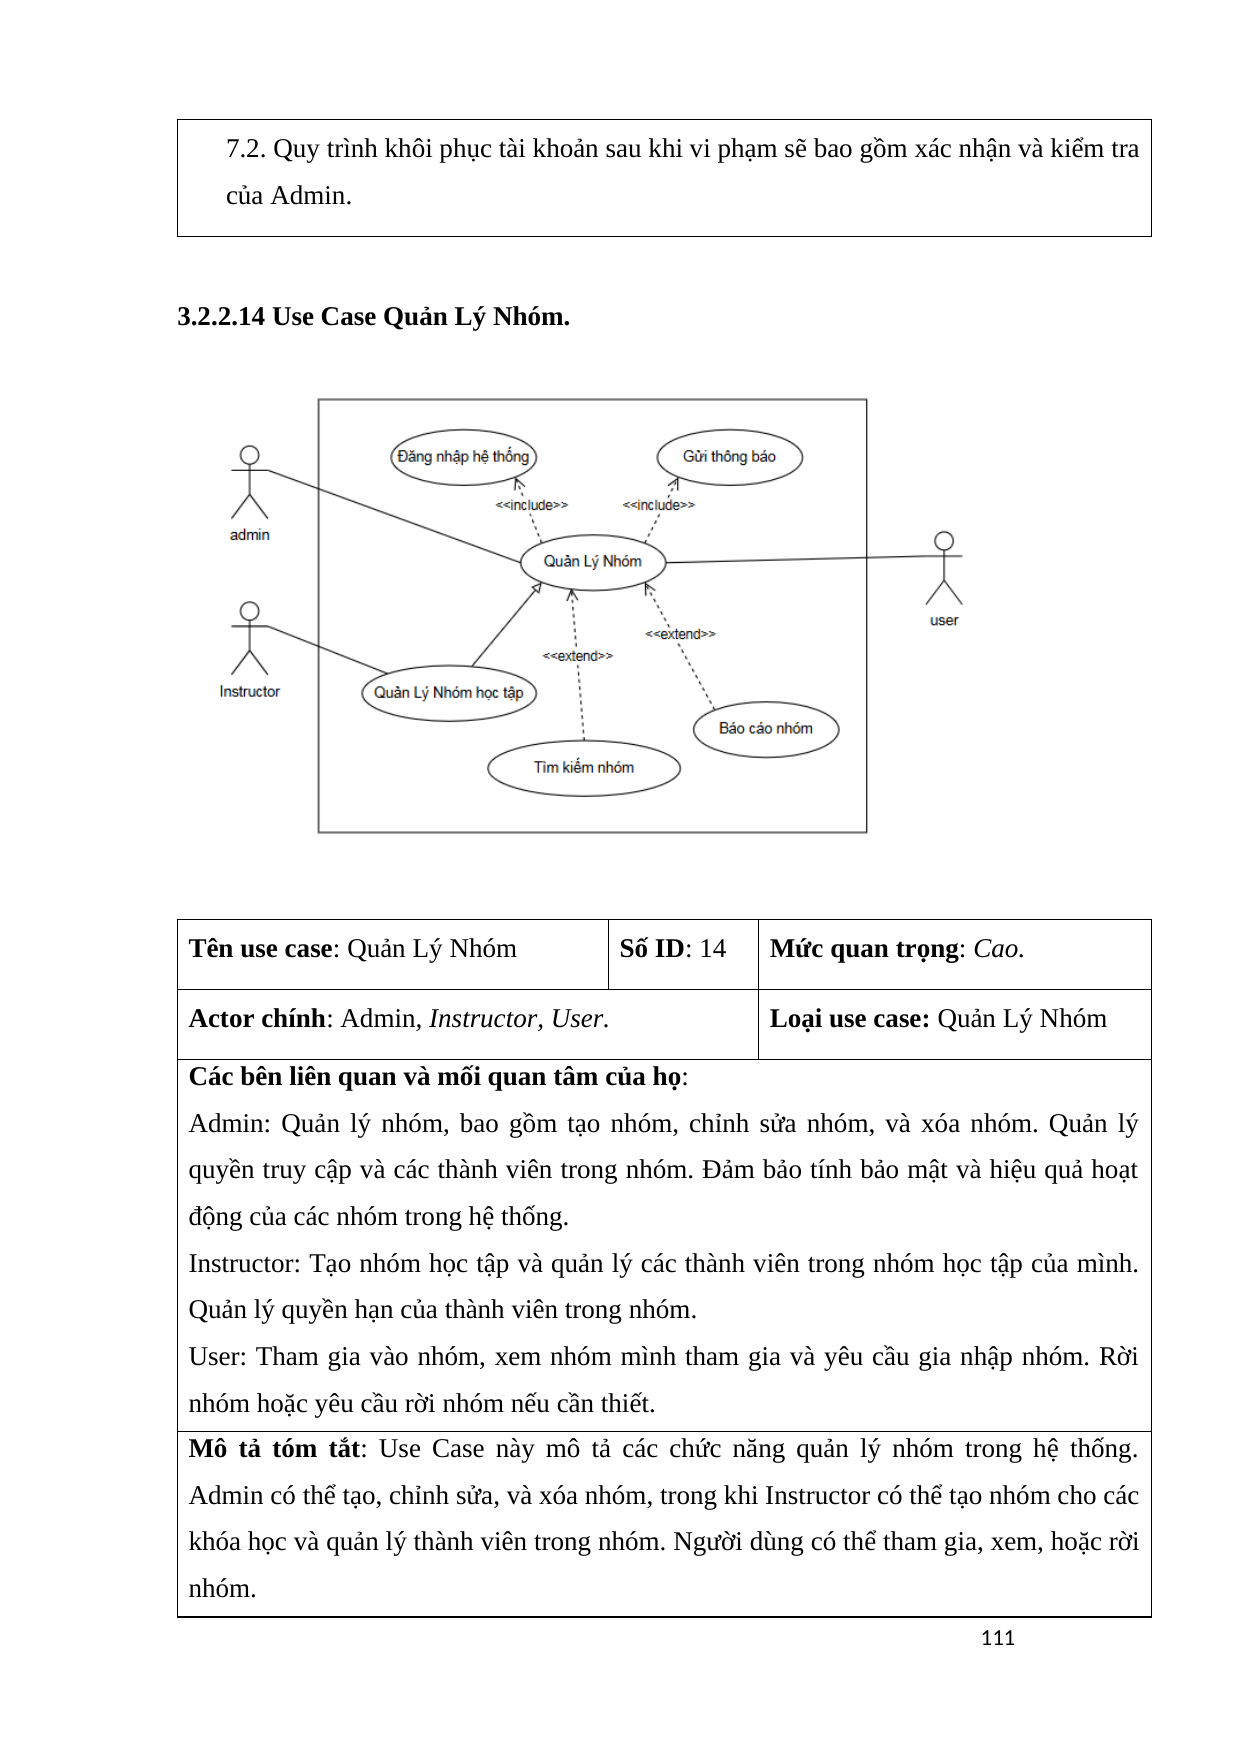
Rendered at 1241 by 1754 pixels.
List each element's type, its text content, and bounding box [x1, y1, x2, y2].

table_header Tên use case: Quản Lý Nhóm [178, 920, 608, 989]
picture [177, 350, 1016, 888]
table_header Số ID: 14 [609, 920, 758, 989]
table_cell Các bên liên quan và mối quan tâm của họ: Admin: Quản lý nhóm, bao gồm tạo nhóm, chỉnh sửa nhóm, và xóa nhóm. Quản lý quyền truy cập và các thành viên trong nhóm. Đảm bảo tính bảo mật và hiệu quả hoạt động của các nhóm trong hệ thống. Instructor: Tạo nhóm học tập và quản lý các thành viên trong nhóm học tập của mình. Quản lý quyền hạn của thành viên trong nhóm. User: Tham gia vào nhóm, xem nhóm mình tham gia và yêu cầu gia nhập nhóm. Rời nhóm hoặc yêu cầu rời nhóm nếu cần thiết. [178, 1060, 1151, 1431]
table_header Mức quan trọng: Cao. [759, 920, 1151, 989]
subtitle 3.2.2.14 Use Case Quản Lý Nhóm. [177, 300, 1015, 331]
table_cell Loại use case: Quản Lý Nhóm [759, 990, 1151, 1059]
table_cell Actor chính: Admin, Instructor, User. [178, 990, 758, 1059]
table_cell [178, 120, 1151, 236]
table_cell Mô tả tóm tắt: Use Case này mô tả các chức năng quản lý nhóm trong hệ thống. Admin có thể tạo, chỉnh sửa, và xóa nhóm, trong khi Instructor có thể tạo nhóm cho các khóa học và quản lý thành viên trong nhóm. Người dùng có thể tham gia, xem, hoặc rời nhóm. [178, 1432, 1151, 1616]
